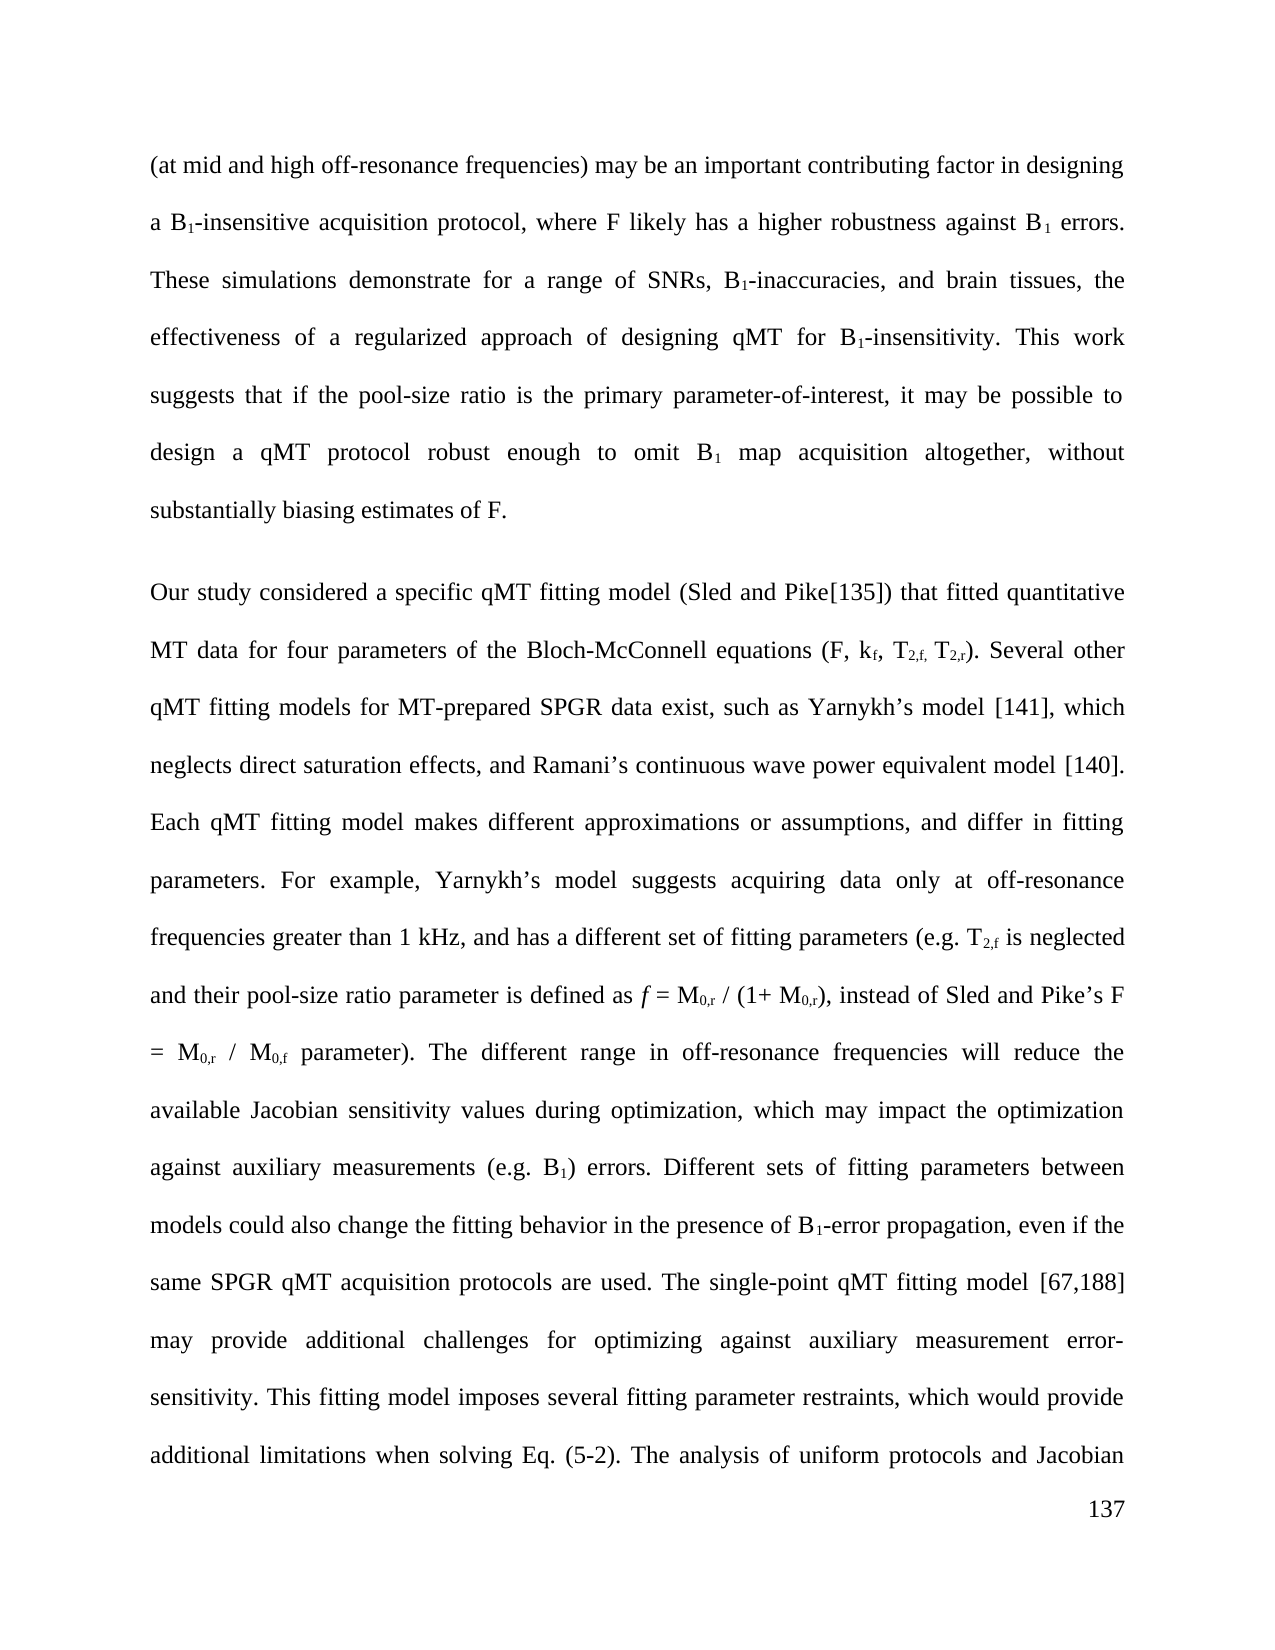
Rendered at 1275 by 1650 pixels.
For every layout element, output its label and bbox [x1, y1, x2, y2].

text [150, 577, 1125, 1469]
text [150, 150, 1125, 524]
